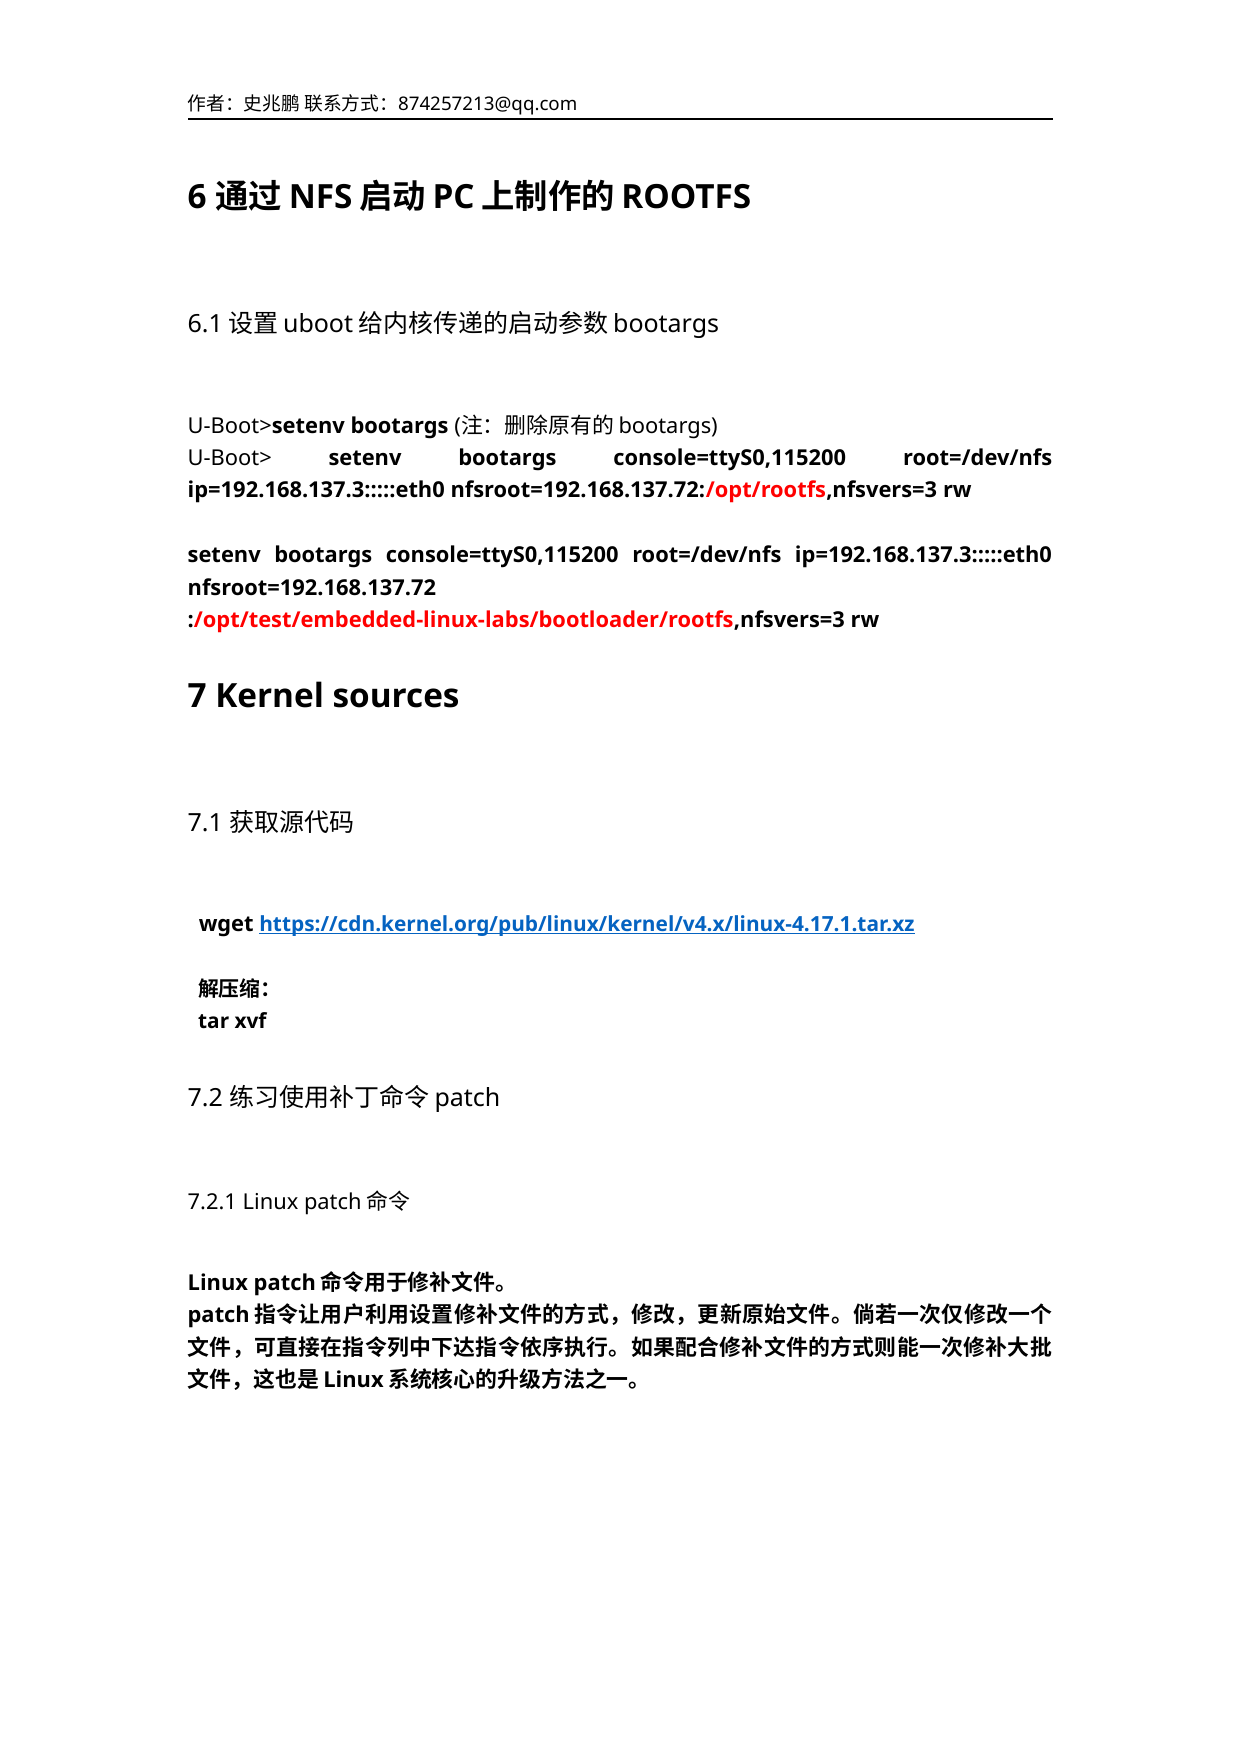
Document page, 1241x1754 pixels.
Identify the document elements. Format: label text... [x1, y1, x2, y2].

subtitle 6 通过NFS启动PC上制作的ROOTFS [187, 162, 1053, 227]
text setenv bootargs console=ttyS0,115200 root=/dev/nfs ip=192.168.137.3:::::eth0 nfsroot=192.168.137.72:/opt/test/embedded-linux-labs/bootloader/rootfs,nfsvers=3 rw [187, 538, 1053, 635]
subtitle 7 Kernel sources [187, 662, 1053, 727]
text U-Boot> setenv bootargs console=ttyS0,115200 root=/dev/nfs ip=192.168.137.3:::::eth0 nfsroot=192.168.137.72:/opt/rootfs,nfsvers=3 rw [187, 440, 1053, 505]
text patch指令让用户利用设置修补文件的方式，修改，更新原始文件。倘若一次仅修改一个文件，可直接在指令列中下达指令依序执行。如果配合修补文件的方式则能一次修补大批文件，这也是Linux系统核心的升级方法之一。 [187, 1297, 1053, 1394]
subtitle 7.2.1 Linux patch命令 [187, 1184, 1053, 1216]
subtitle 7.2 练习使用补丁命令patch [187, 1063, 1053, 1128]
text 解压缩： [187, 971, 1053, 1004]
text wget https://cdn.kernel.org/pub/linux/kernel/v4.x/linux-4.17.1.tar.xz [187, 906, 1053, 939]
subtitle 7.1 获取源代码 [187, 788, 1053, 853]
text tar xvf [187, 1004, 1053, 1036]
text Linux patch命令用于修补文件。 [187, 1264, 1053, 1297]
text U-Boot>setenv bootargs (注：删除原有的bootargs) [187, 408, 1053, 440]
subtitle 6.1设置uboot给内核传递的启动参数bootargs [187, 289, 1053, 354]
